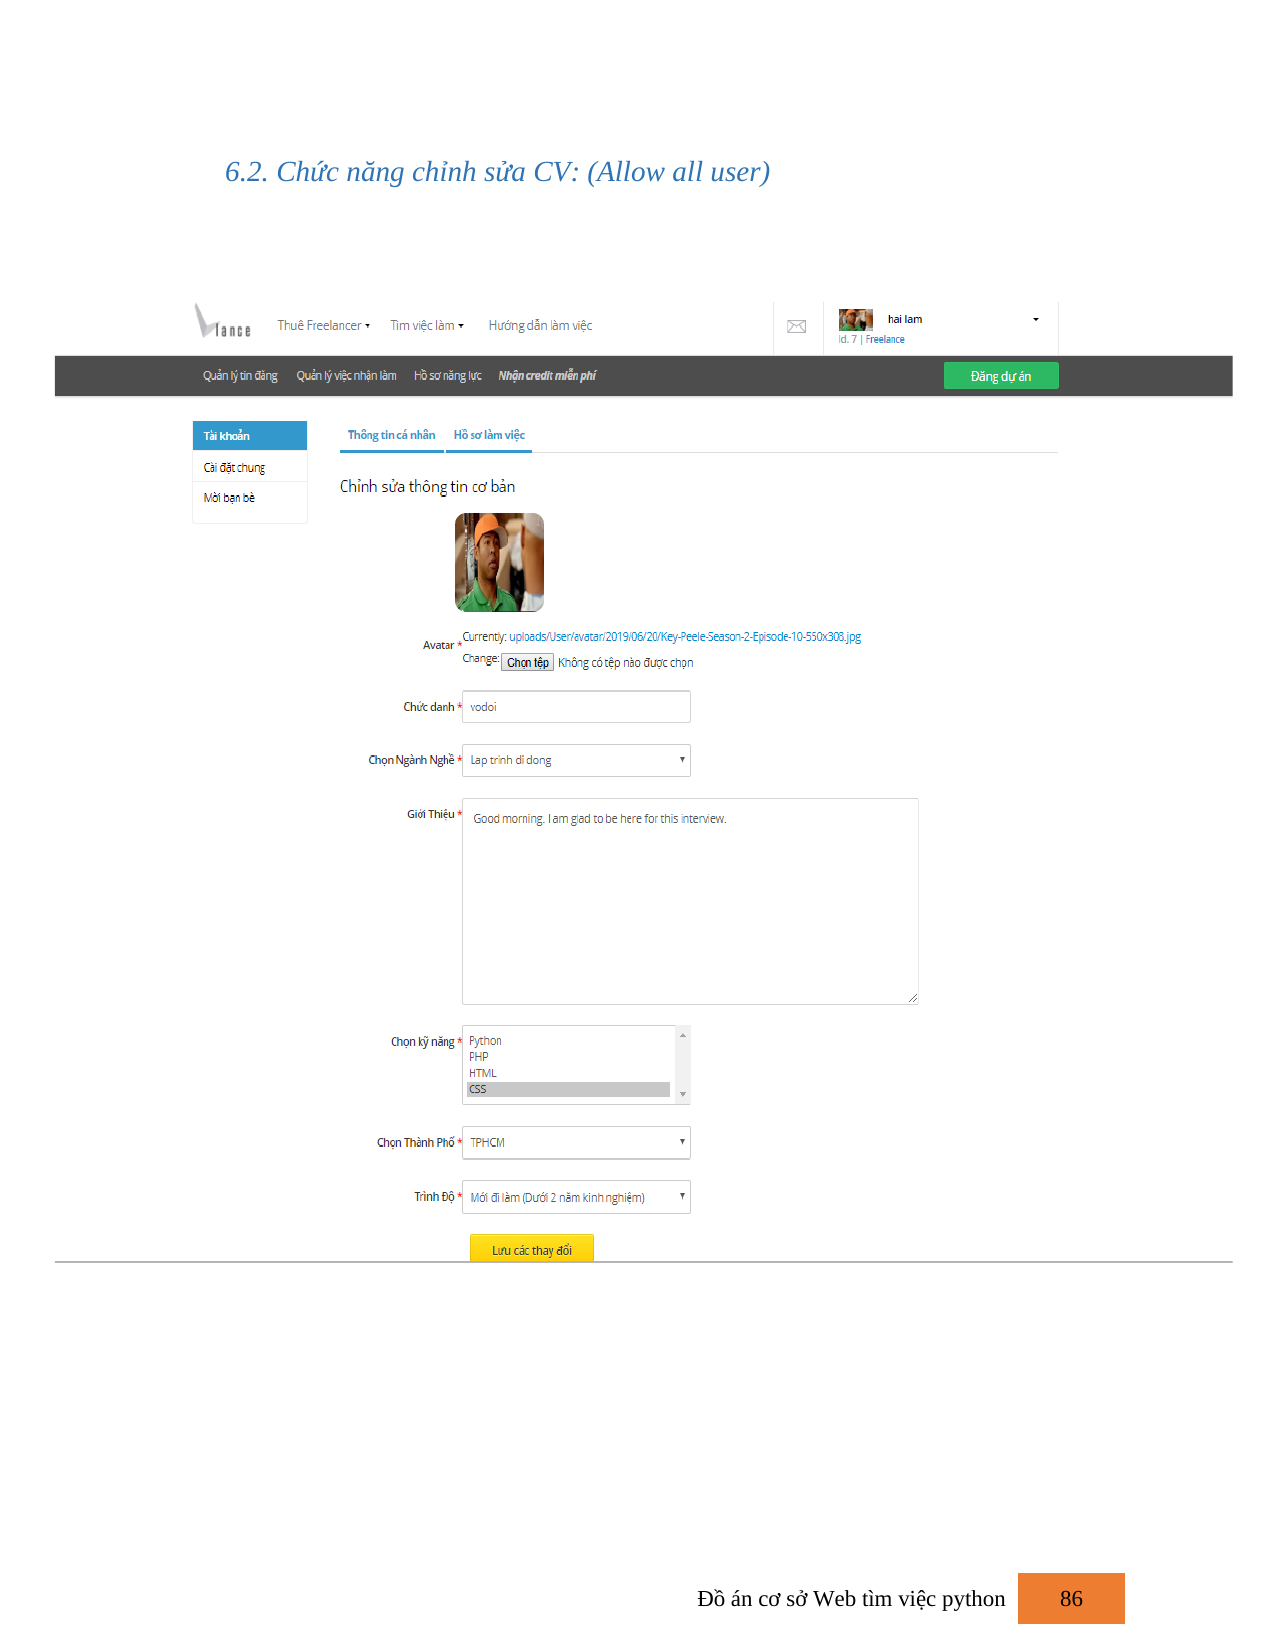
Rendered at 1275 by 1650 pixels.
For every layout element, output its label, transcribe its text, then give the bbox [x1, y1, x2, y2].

subtitle 6.2. Chức năng chỉnh sửa CV: (Allow all user) [150, 154, 1125, 188]
picture [54, 302, 1233, 1263]
